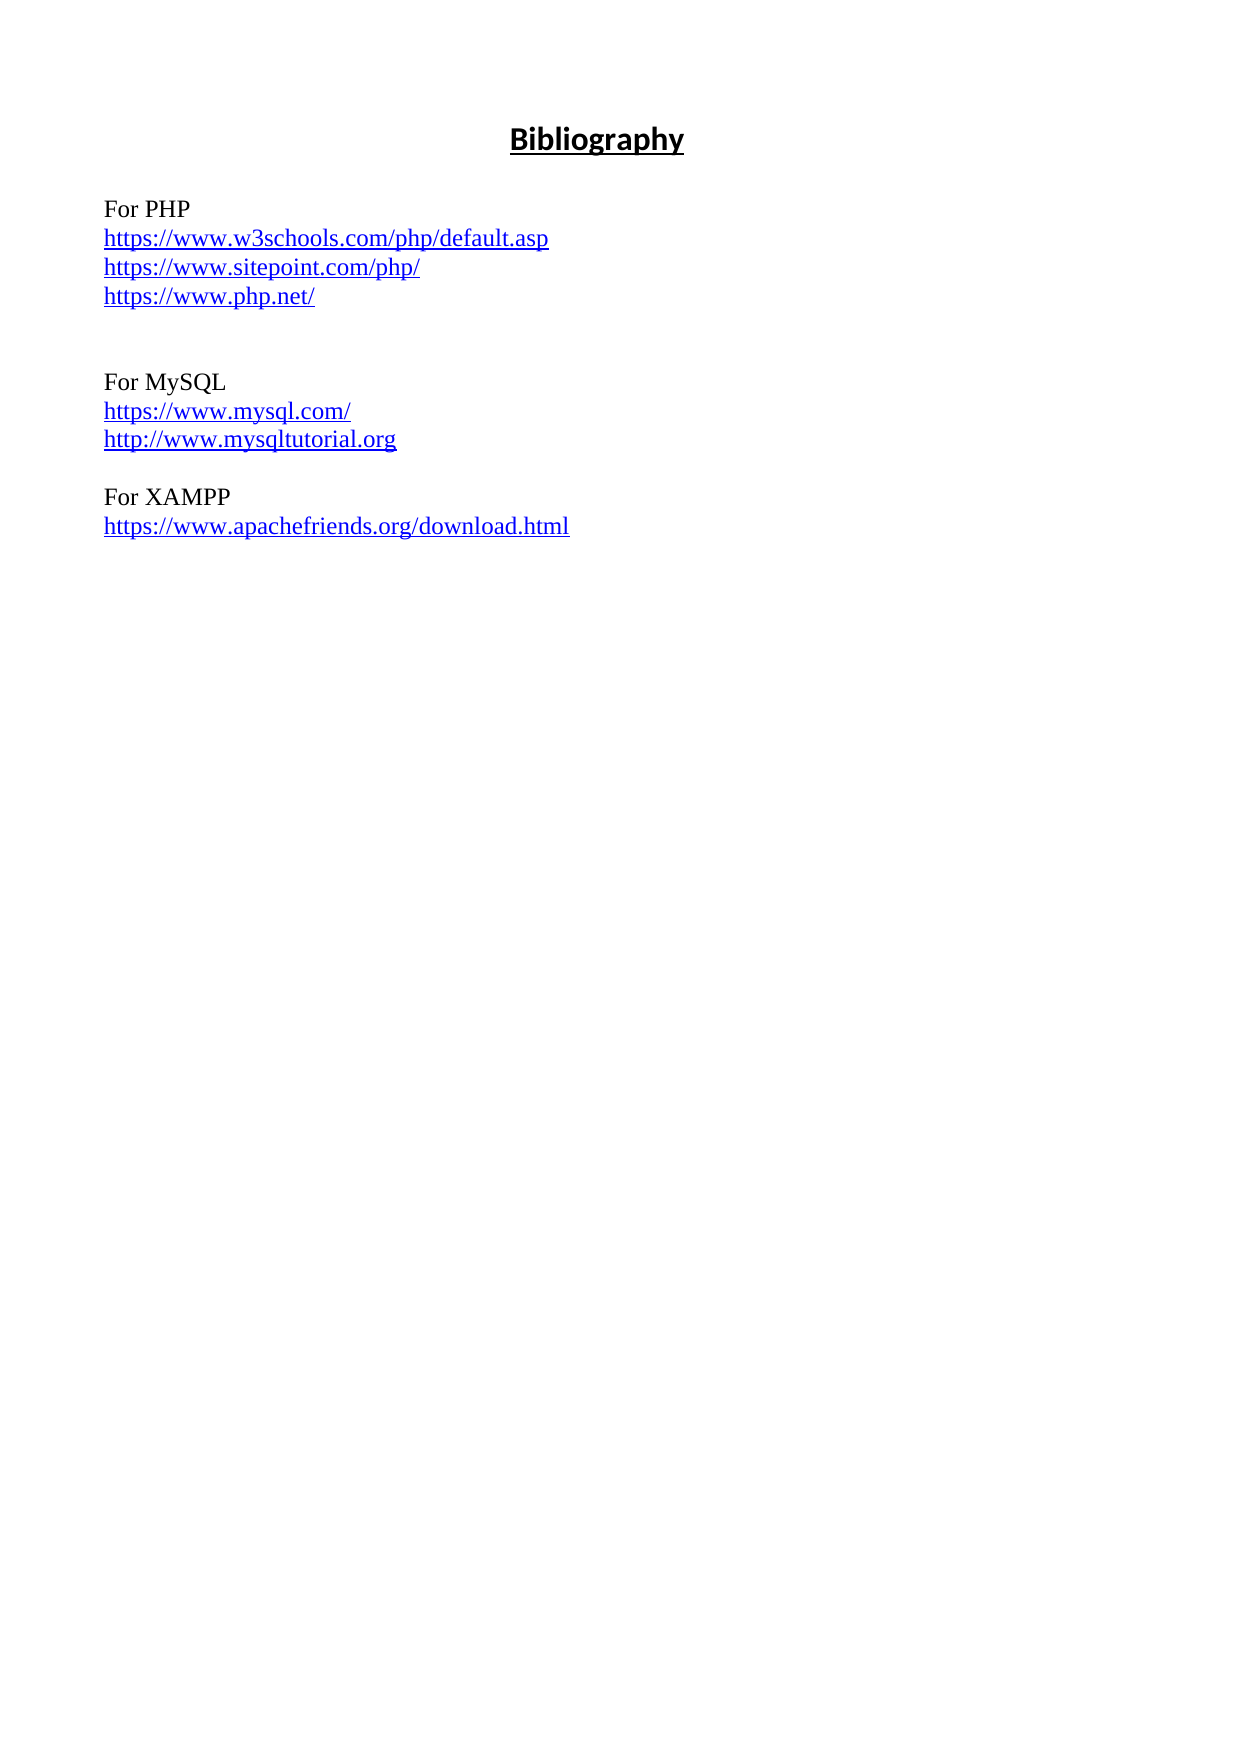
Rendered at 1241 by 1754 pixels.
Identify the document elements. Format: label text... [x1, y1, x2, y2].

text https://www.apachefriends.org/download.html [103, 511, 1090, 539]
text For XAMPP [103, 482, 1090, 511]
text https://www.w3schools.com/php/default.asp [103, 223, 1090, 252]
text https://www.php.net/ [103, 281, 1090, 309]
text http://www.mysqltutorial.org [103, 424, 1090, 453]
text https://www.mysql.com/ [103, 396, 1090, 424]
text https://www.sitepoint.com/php/ [103, 252, 1090, 281]
text For PHP [103, 194, 1090, 223]
text For MySQL [103, 367, 1090, 396]
text Bibliography [103, 118, 1090, 159]
